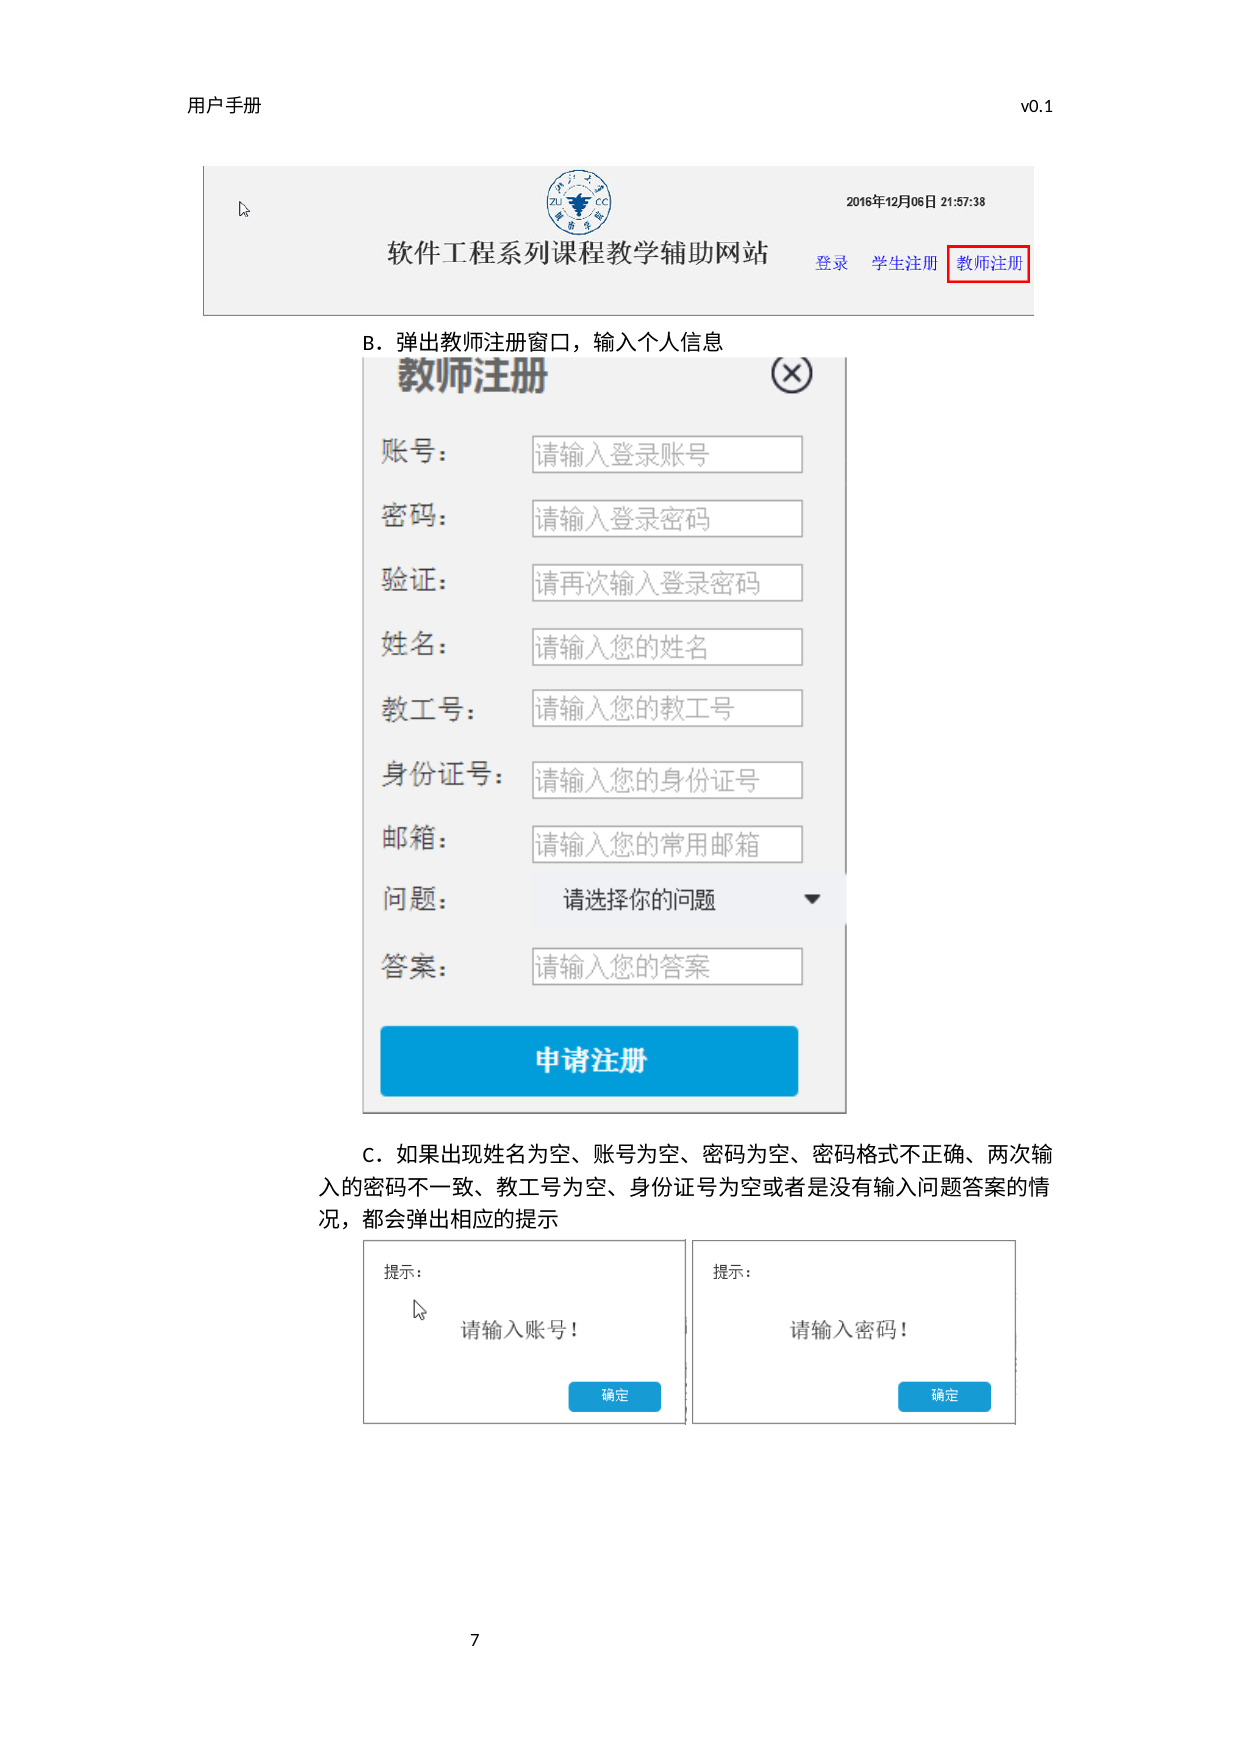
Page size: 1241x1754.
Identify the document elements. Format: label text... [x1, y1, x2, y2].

picture [362, 357, 847, 1114]
text C．如果出现姓名为空、账号为空、密码为空、密码格式不正确、两次输入的密码不一致、教工号为空、身份证号为空或者是没有输入问题答案的情况，都会弹出相应的提示 [319, 1137, 1053, 1234]
picture [362, 1239, 687, 1425]
text B．弹出教师注册窗口，输入个人信息 [187, 324, 1053, 357]
picture [691, 1240, 1017, 1425]
picture [187, 162, 1053, 321]
